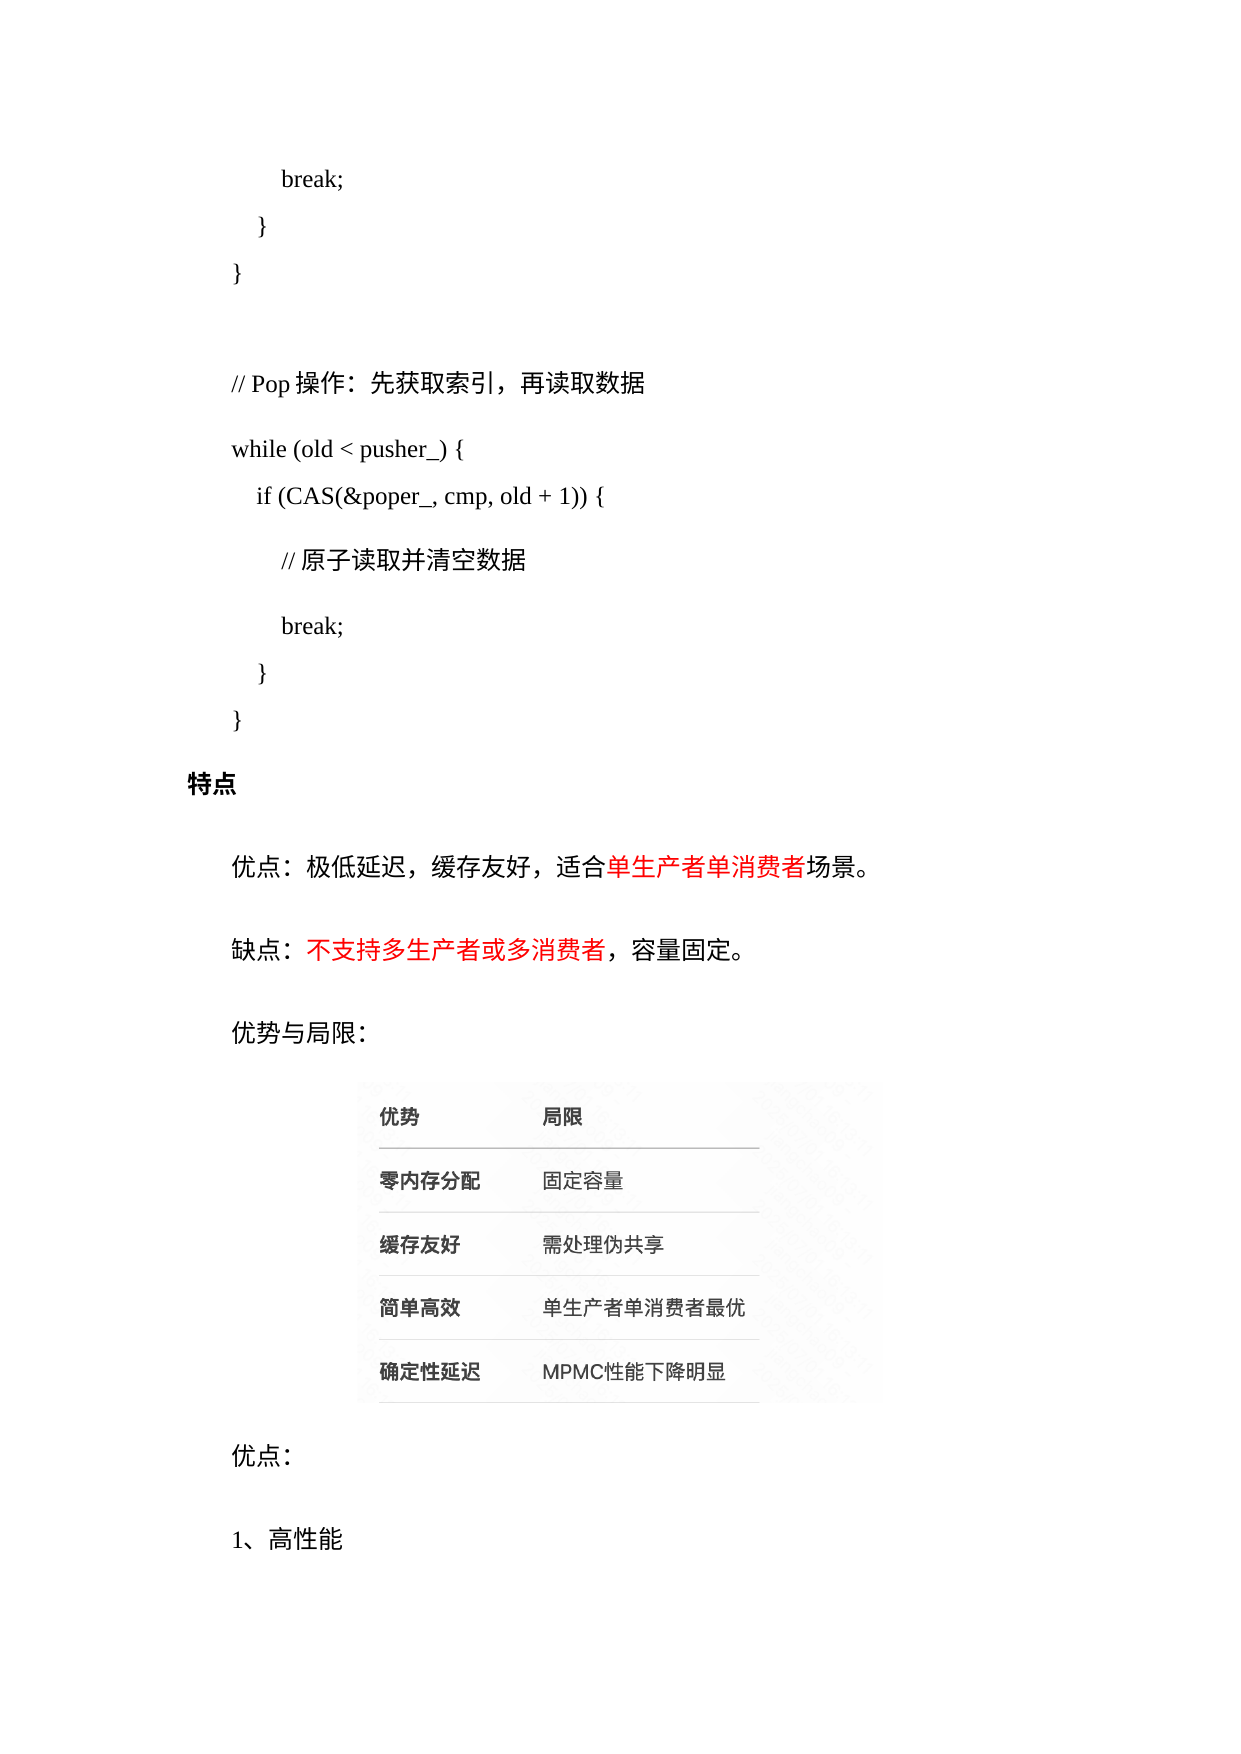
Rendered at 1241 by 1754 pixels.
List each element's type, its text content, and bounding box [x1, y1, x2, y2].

text while (old < pusher_) { [187, 433, 1053, 465]
text 1、高性能 [187, 1505, 1053, 1570]
text 优点：极低延迟，缓存友好，适合单生产者单消费者场景。 [187, 833, 1053, 898]
text 优点： [187, 1422, 1053, 1487]
text // Pop操作：先获取索引，再读取数据 [187, 349, 1053, 414]
text } [187, 703, 1053, 736]
text 缺点：不支持多生产者或多消费者，容量固定。 [187, 916, 1053, 981]
text } [187, 209, 1053, 241]
text break; [187, 162, 1053, 194]
text } [187, 256, 1053, 288]
text // 原子读取并清空数据 [187, 526, 1053, 591]
subtitle 特点 [187, 750, 1053, 815]
text } [187, 656, 1053, 689]
text break; [187, 609, 1053, 642]
text 优势与局限： [187, 999, 1053, 1064]
picture [357, 1082, 884, 1403]
text if (CAS(&poper_, cmp, old + 1)) { [187, 479, 1053, 512]
